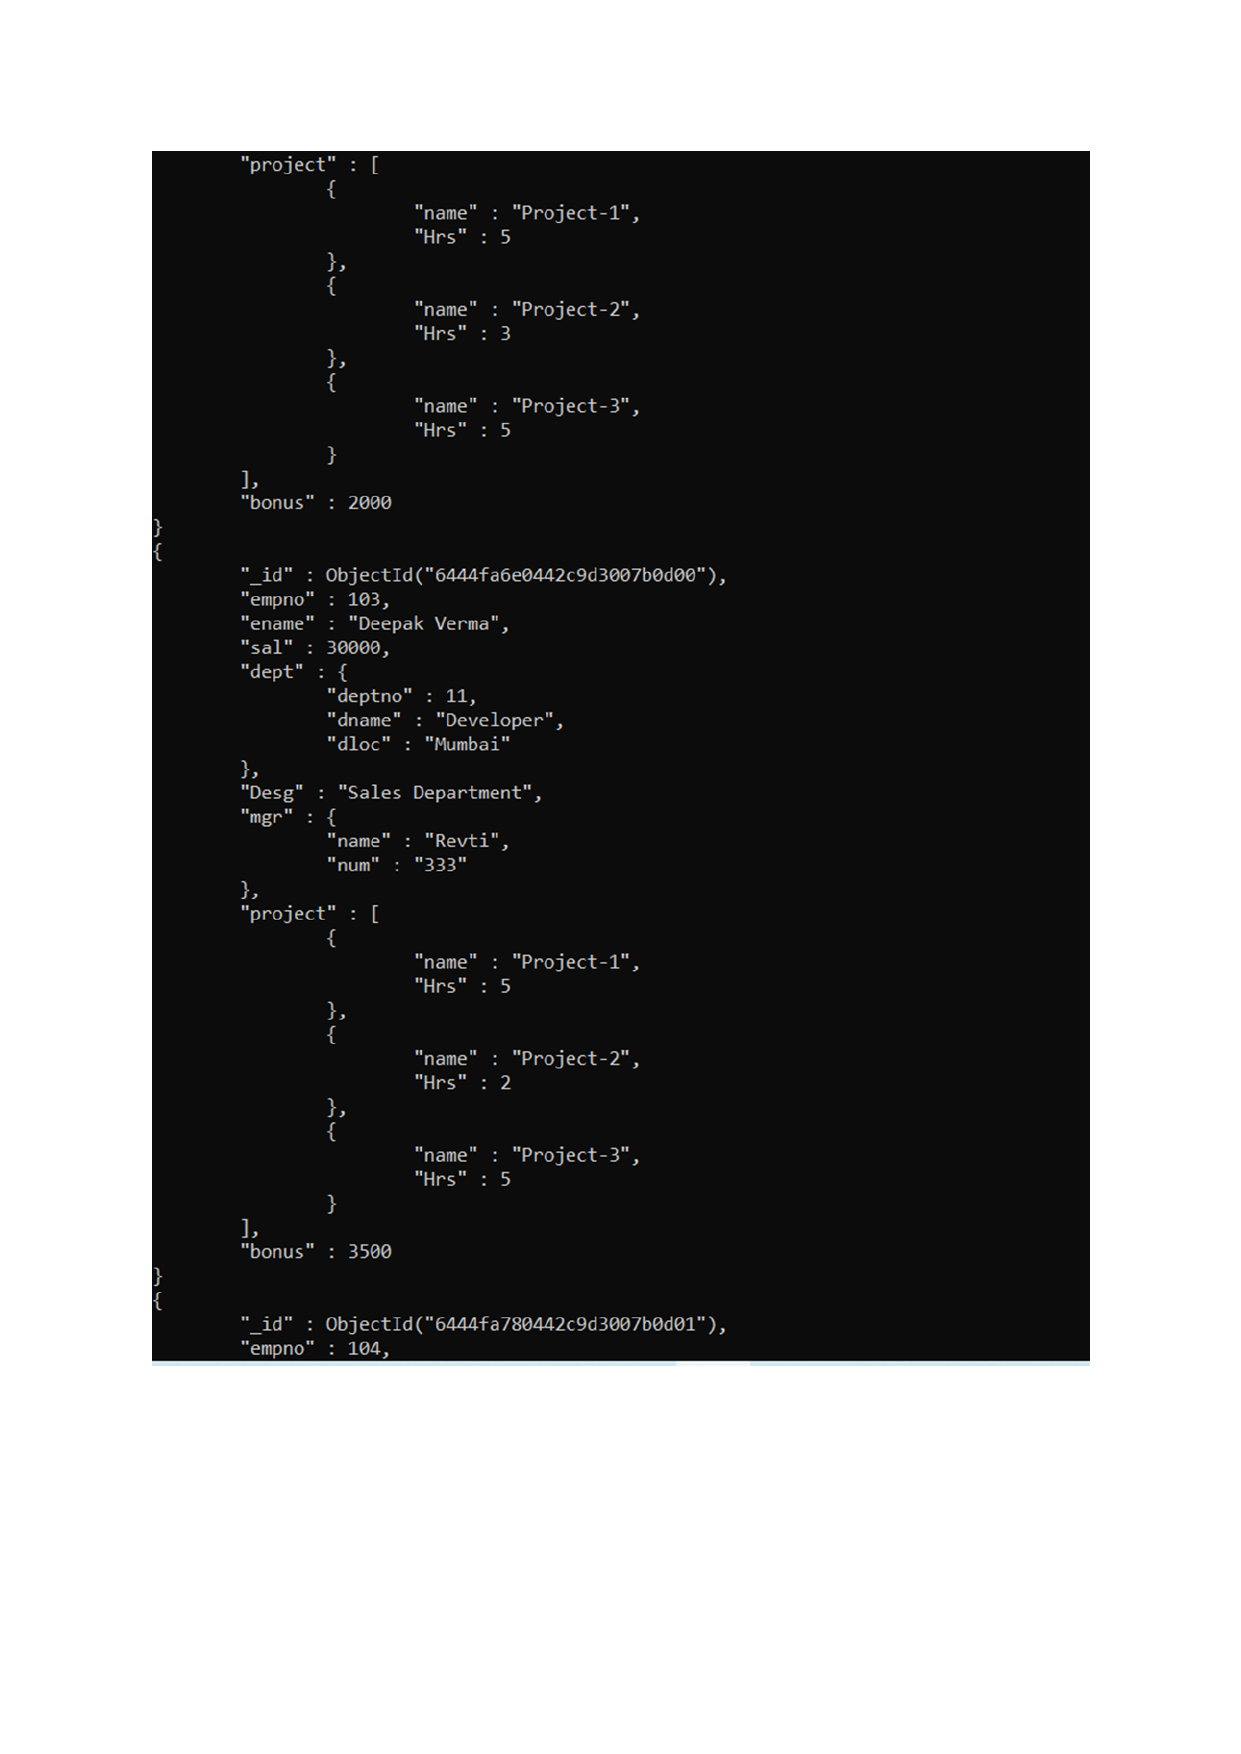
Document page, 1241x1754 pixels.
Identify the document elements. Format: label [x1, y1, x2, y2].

picture [150, 150, 1091, 1367]
